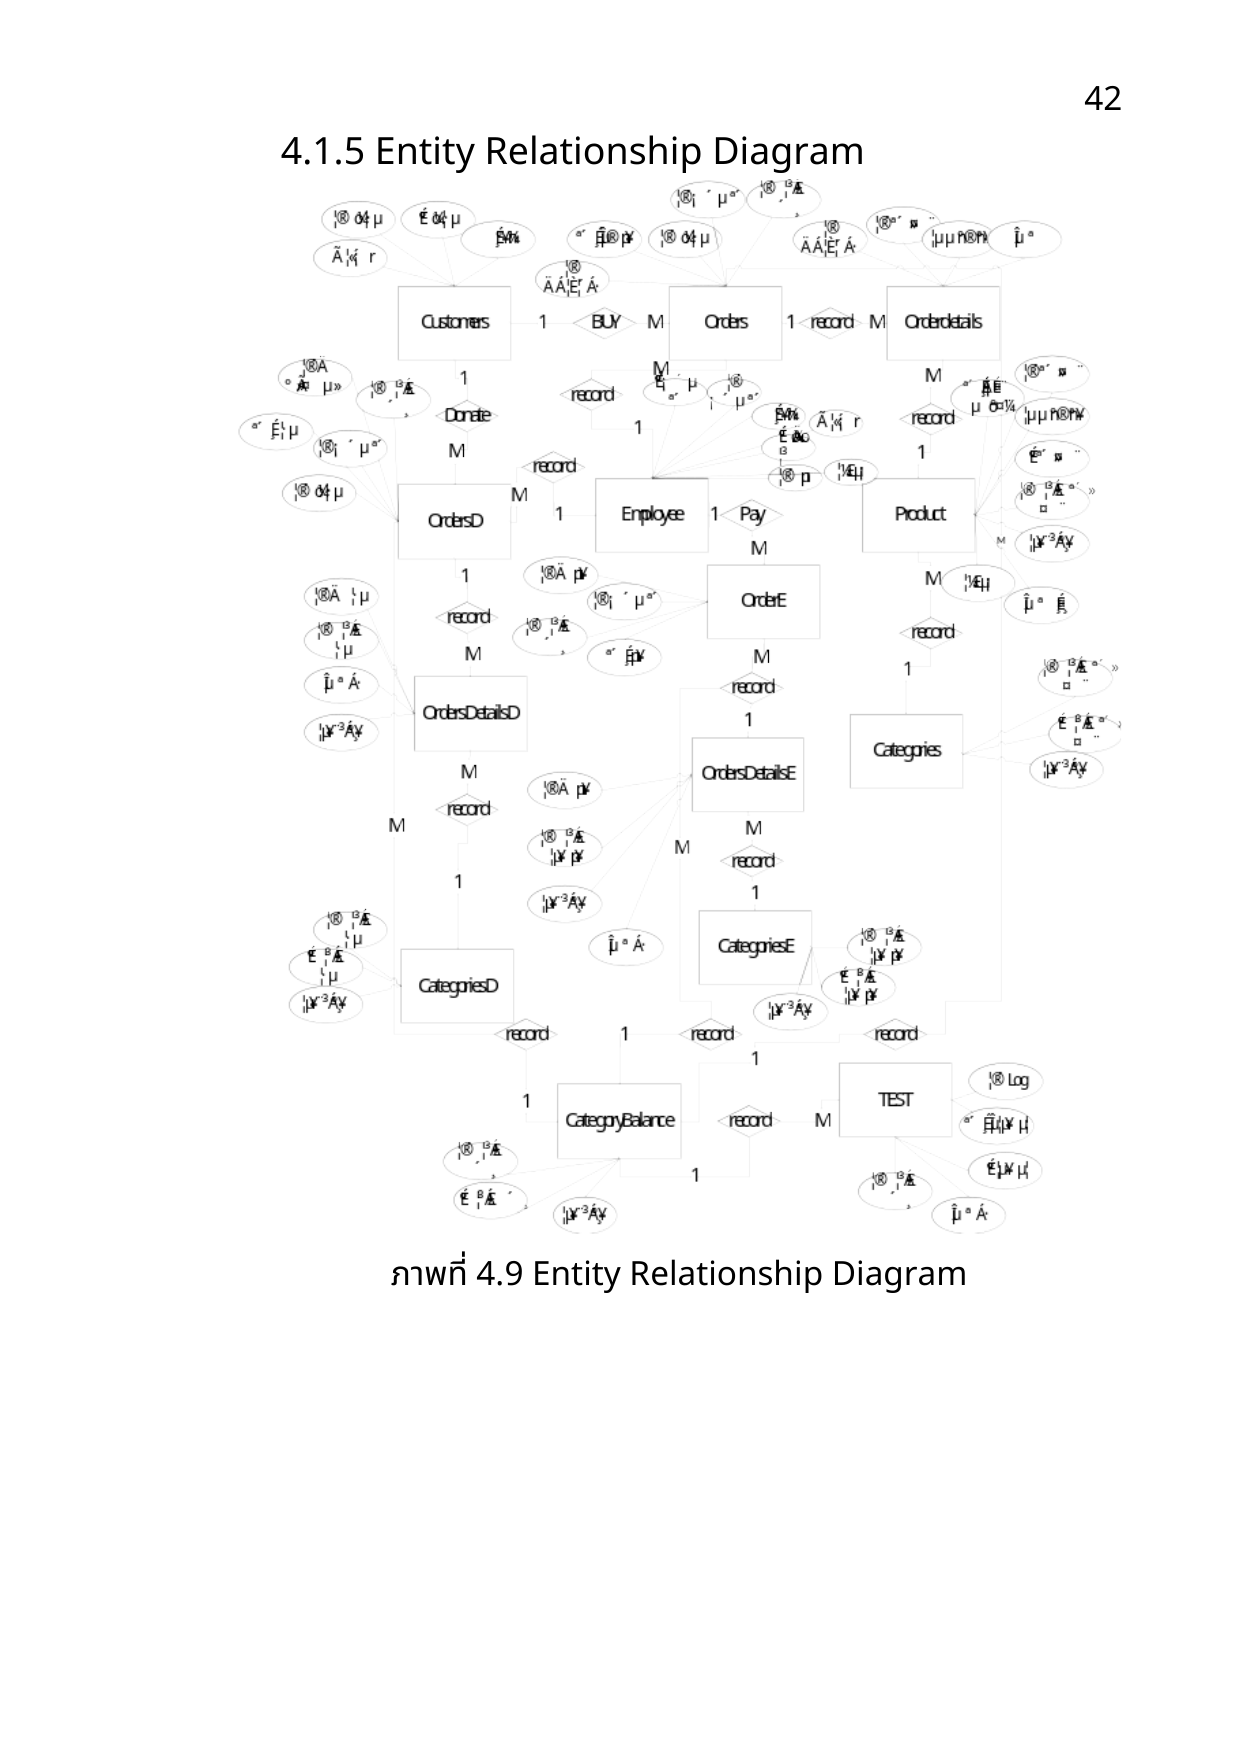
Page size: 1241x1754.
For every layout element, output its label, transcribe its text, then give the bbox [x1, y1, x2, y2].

text ภาพที่ 4.9 Entity Relationship Diagram [236, 1250, 1122, 1300]
subtitle 4.1.5 Entity Relationship Diagram [236, 124, 1122, 176]
